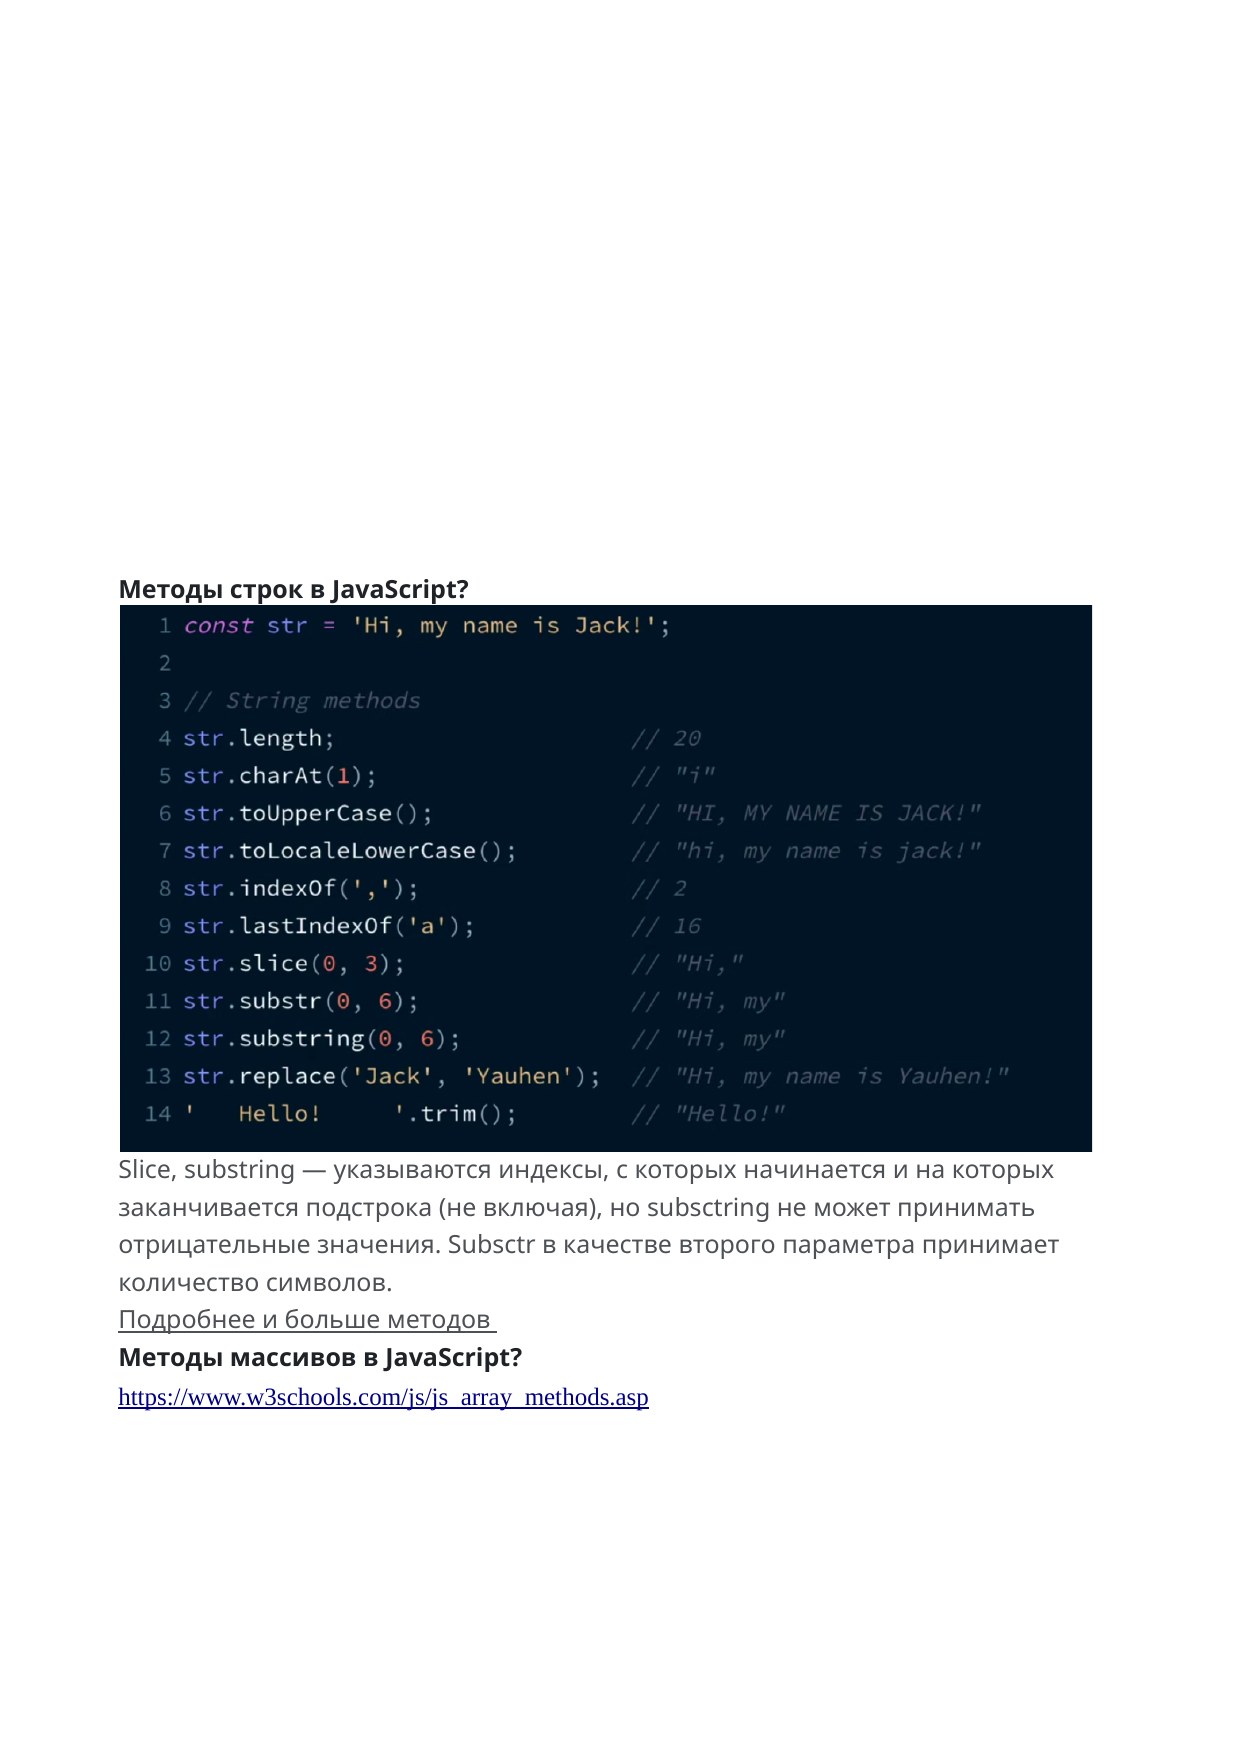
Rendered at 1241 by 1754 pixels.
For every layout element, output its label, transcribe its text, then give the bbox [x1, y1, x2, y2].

picture [120, 605, 1093, 1152]
text https://www.w3schools.com/js/js_array_methods.asp [118, 1373, 1122, 1411]
text Методы строк в JavaScript? [118, 568, 1122, 606]
text Подробнее и больше методов [118, 1298, 1122, 1336]
text Методы массивов в JavaScript? [118, 1336, 1122, 1373]
